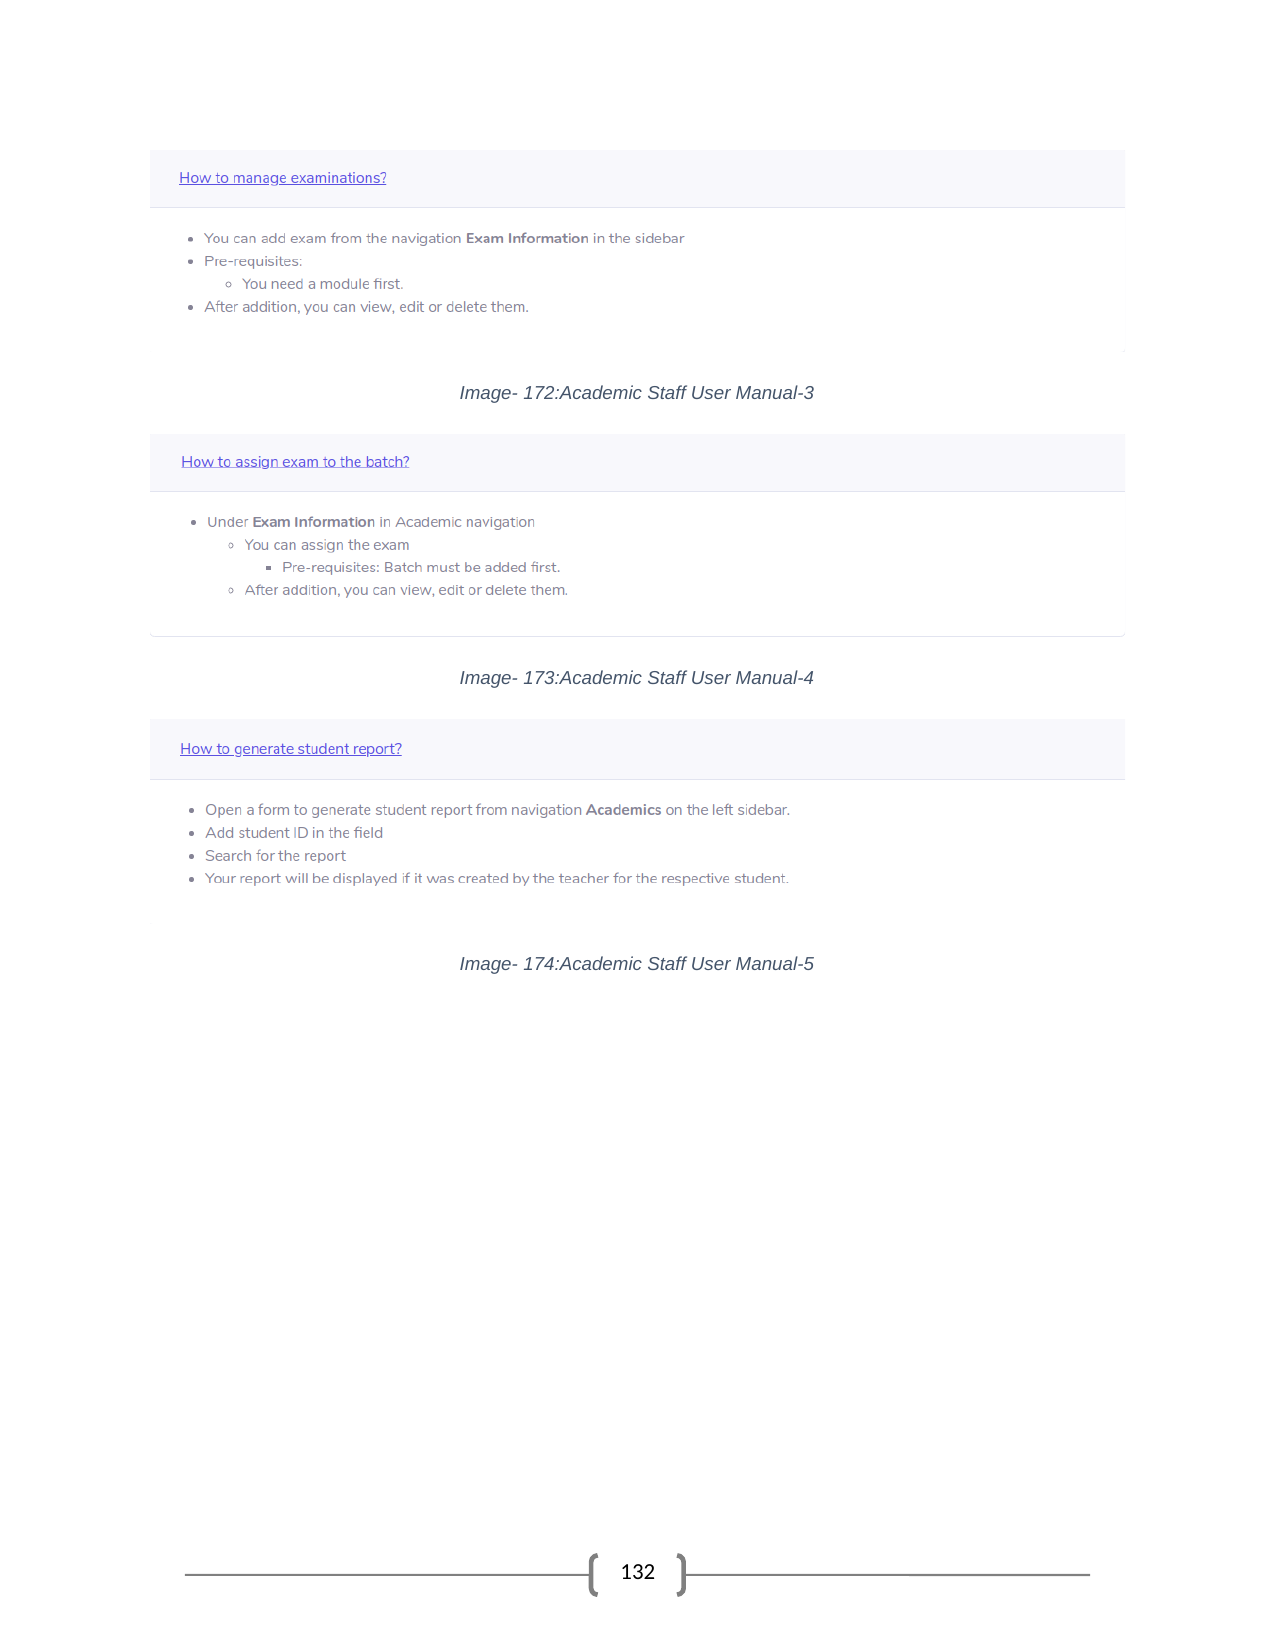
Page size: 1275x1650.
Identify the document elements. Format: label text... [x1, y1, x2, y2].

text Image- 172:Academic Staff User Manual-3 [150, 382, 1125, 403]
text Image- 173:Academic Staff User Manual-4 [150, 667, 1125, 688]
picture [150, 150, 1125, 352]
picture [150, 434, 1125, 637]
picture [150, 719, 1125, 924]
text Image- 174:Academic Staff User Manual-5 [150, 953, 1125, 975]
